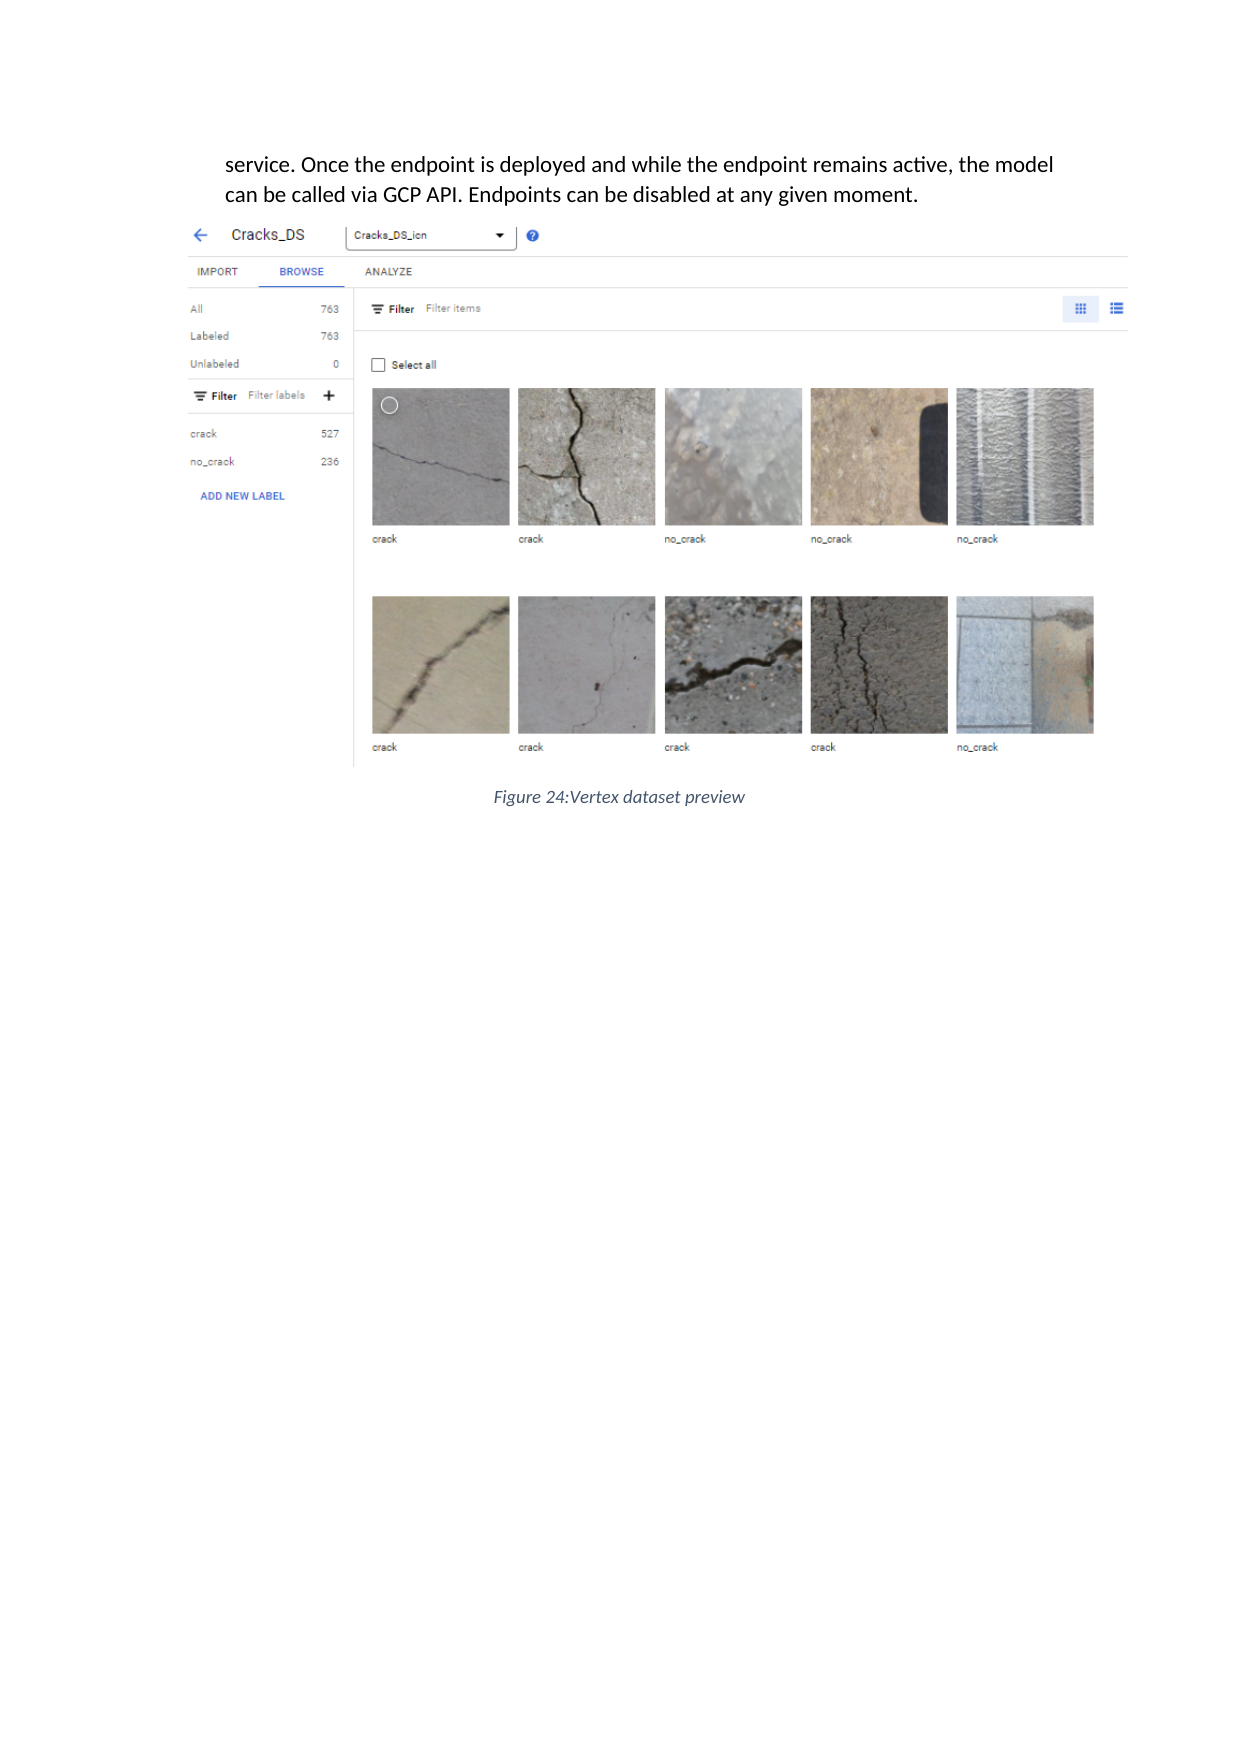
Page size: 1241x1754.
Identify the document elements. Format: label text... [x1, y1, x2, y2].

picture [187, 227, 1128, 767]
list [187, 150, 1090, 208]
